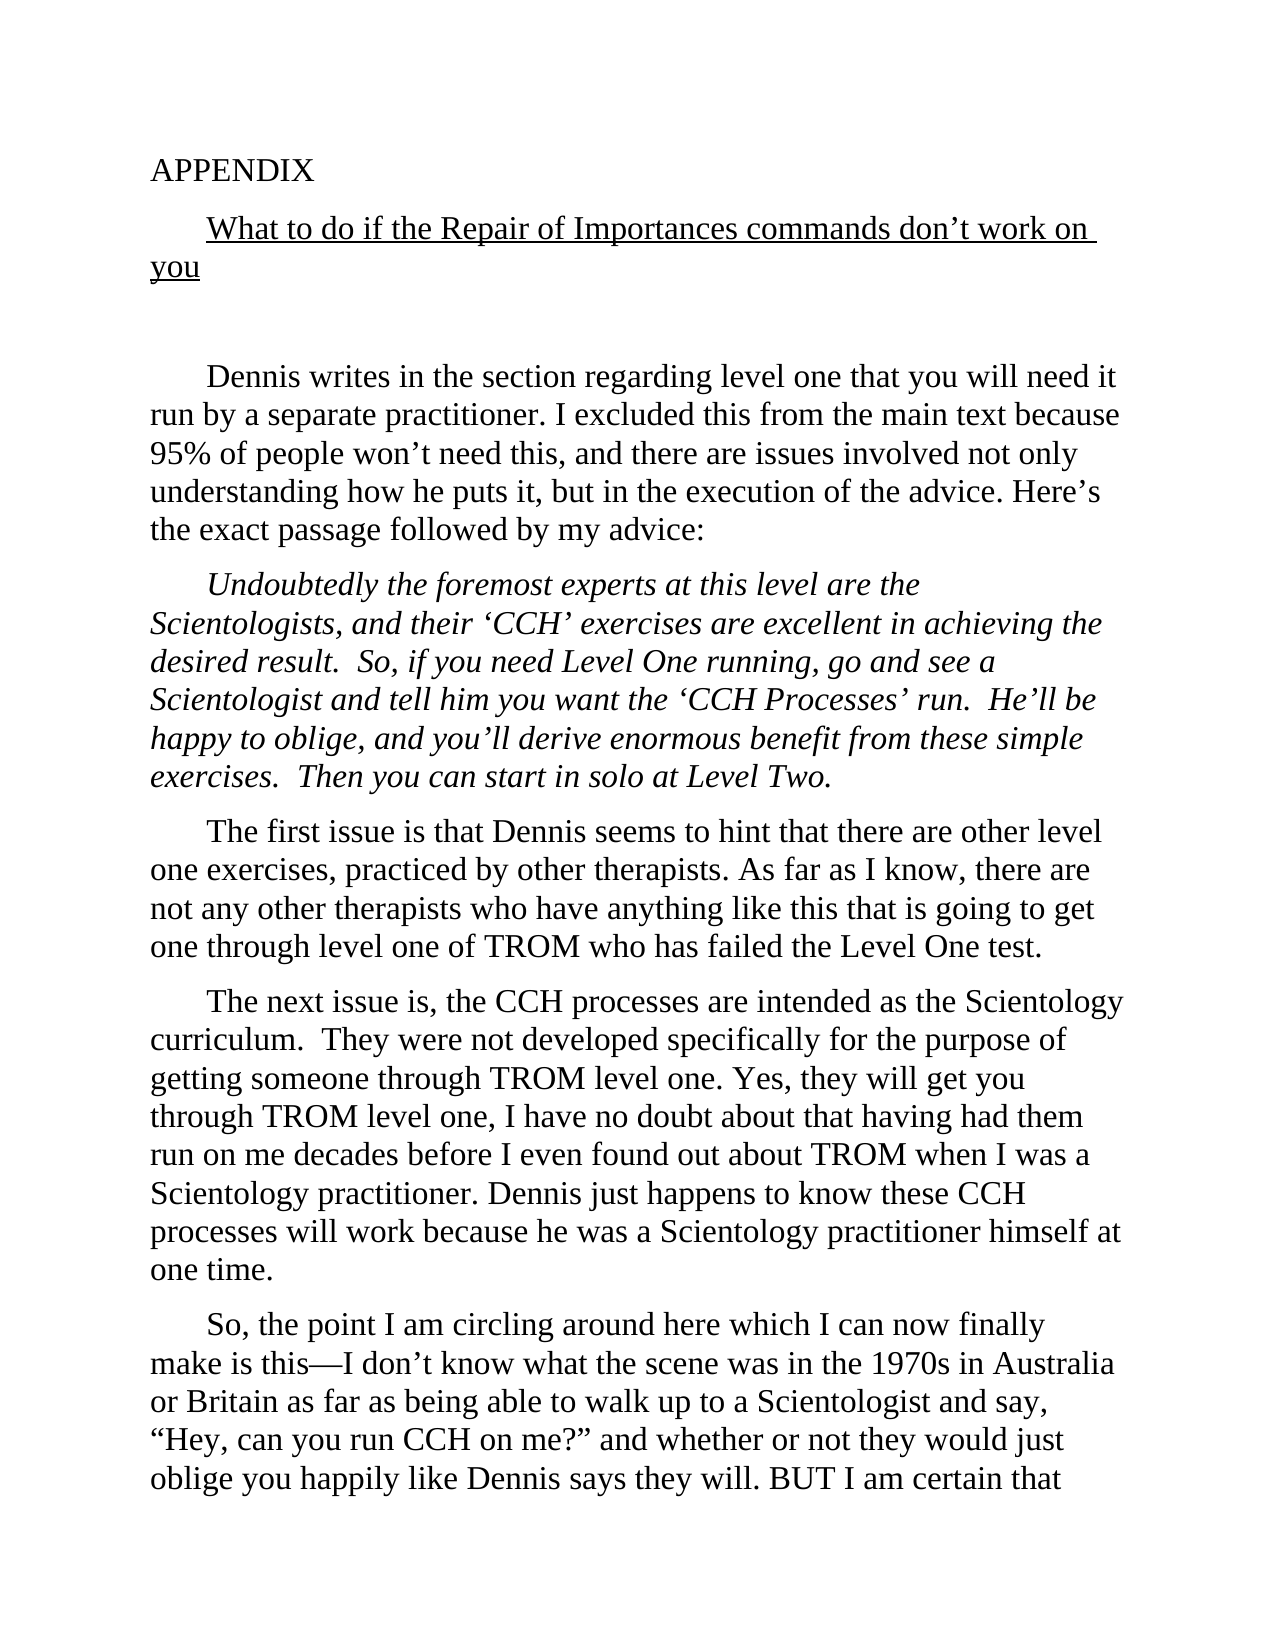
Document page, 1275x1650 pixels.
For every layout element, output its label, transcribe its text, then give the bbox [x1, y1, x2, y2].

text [150, 1305, 1125, 1496]
text Undoubtedly the foremost experts at this level are the Scientologists, and their ‘CCH’ exercises are excellent in achieving the desired result. So, if you need Level One running, go and see a Scientologist and tell him you want the ‘CCH Processes’ run. He’ll be happy to oblige, and you’ll derive enormous benefit from these simple exercises. Then you can start in solo at Level Two. [150, 565, 1125, 795]
text Dennis writes in the section regarding level one that you will need it run by a separate practitioner. I excluded this from the main text because 95% of people won’t need this, and there are issues involved not only understanding how he puts it, but in the execution of the advice. Here’s the exact passage followed by my advice: [150, 356, 1125, 548]
text APPENDIX [150, 150, 1125, 188]
text The next issue is, the CCH processes are intended as the Scientology curriculum. They were not developed specifically for the purpose of getting someone through TROM level one. Yes, they will get you through TROM level one, I have no doubt about that having had them run on me decades before I even found out about TROM when I was a Scientology practitioner. Dennis just happens to know these CCH processes will work because he was a Scientology practitioner himself at one time. [150, 981, 1125, 1288]
text The first issue is that Dennis seems to hint that there are other level one exercises, practiced by other therapists. As far as I know, there are not any other therapists who have anything like this that is going to get one through level one of TROM who has failed the Level One test. [150, 811, 1125, 965]
text What to do if the Repair of Importances commands don’t work on you [150, 208, 1125, 285]
